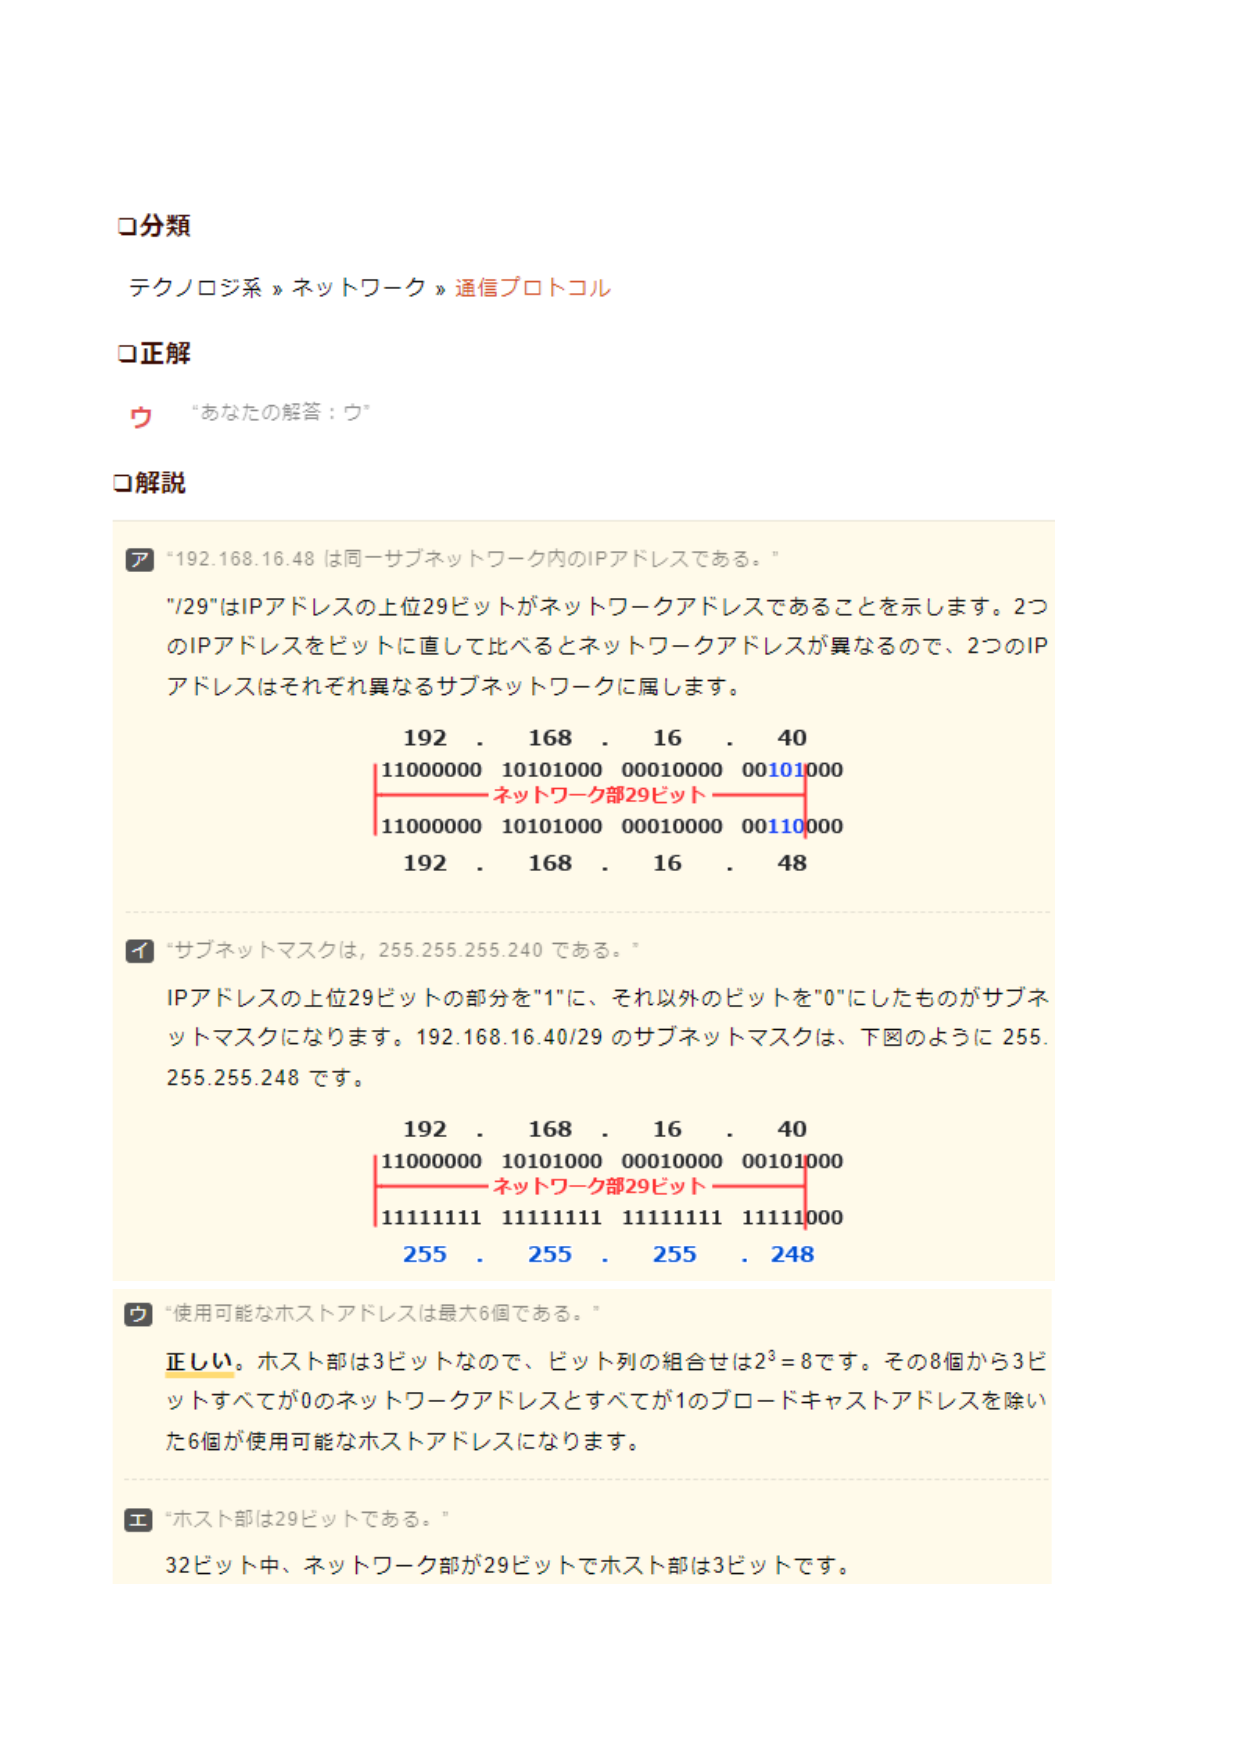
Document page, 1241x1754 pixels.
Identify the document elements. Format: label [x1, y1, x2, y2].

picture [112, 1289, 1052, 1584]
picture [112, 202, 863, 435]
picture [112, 464, 1055, 1281]
